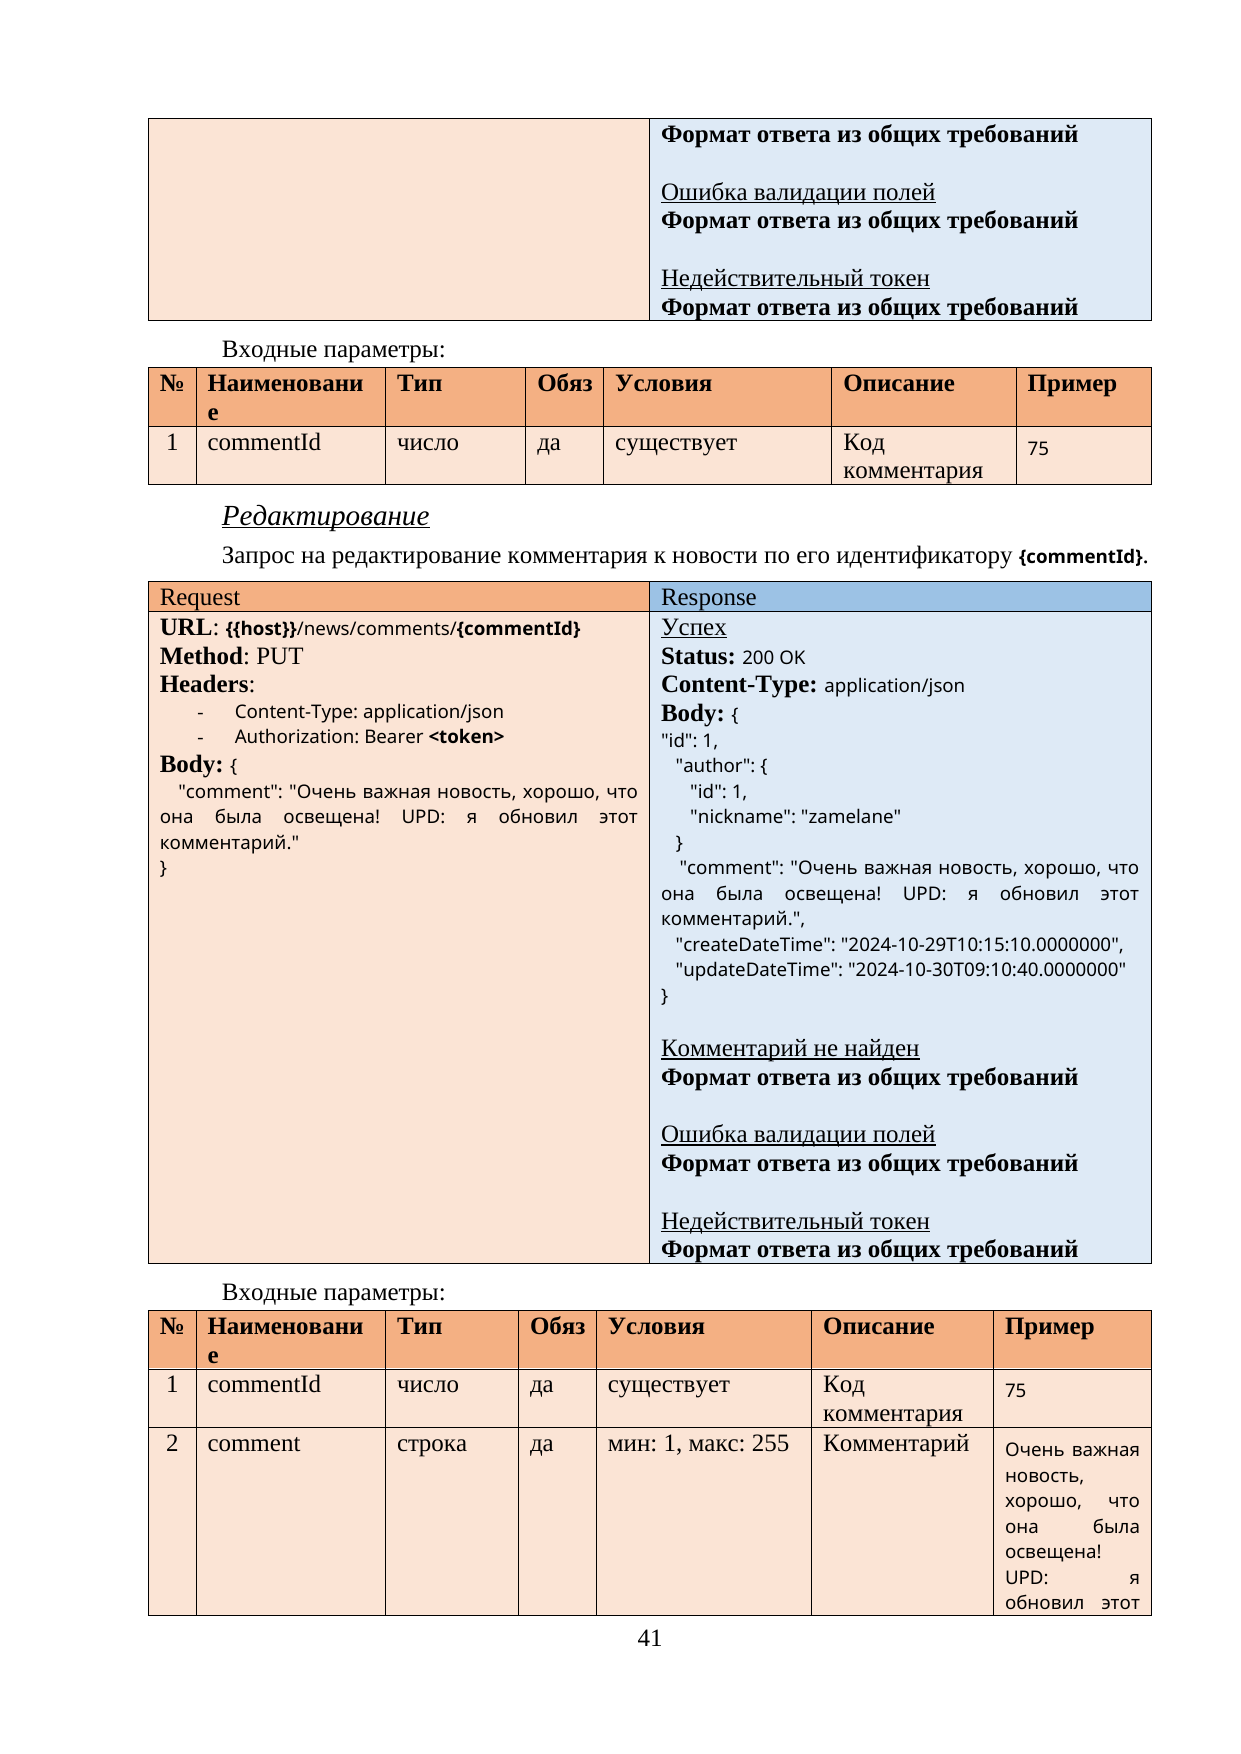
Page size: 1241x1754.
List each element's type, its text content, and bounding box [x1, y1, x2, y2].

table_cell число [386, 1370, 518, 1427]
table_header Request [149, 582, 649, 611]
table_header № [149, 1311, 196, 1368]
text Редактирование [148, 498, 1152, 531]
table_cell URL: {{host}}/news/comments/{commentId} Method: PUT Headers: Content-Type: application/json Authorization: Bearer <token> Body: { "comment": "Очень важная новость, хорошо, что она была освещена! UPD: я обновил этот комментарий." } [149, 612, 649, 1263]
table_cell да [526, 427, 603, 484]
table_cell 2 [149, 1428, 196, 1615]
table_cell Код комментария [832, 427, 1016, 484]
table_cell commentId [197, 1370, 385, 1427]
table_cell 75 [994, 1370, 1151, 1427]
table_cell существует [604, 427, 831, 484]
table_cell Успех Status: 200 OK Content-Type: application/json Body: { "id": 1, "author": { "id": 1, "nickname": "zamelane" } "comment": "Очень важная новость, хорошо, что она была освещена! UPD: я обновил этот комментарий.", "createDateTime": "2024-10-29T10:15:10.0000000", "updateDateTime": "2024-10-30T09:10:40.0000000" } Комментарий не найден Формат ответа из общих требований Ошибка валидации полей Формат ответа из общих требований Недействительный токен Формат ответа из общих требований [650, 612, 1151, 1263]
table_header Обяз [519, 1311, 596, 1368]
table_cell comment [197, 1428, 385, 1615]
table_cell существует [597, 1370, 811, 1427]
table_cell 75 [1017, 427, 1151, 484]
table_cell 1 [149, 427, 196, 484]
table_header Тип [386, 368, 525, 426]
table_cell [149, 119, 649, 320]
text Запрос на редактирование комментария к новости по его идентификатору {commentId}. [148, 540, 1152, 569]
table_header Описание [812, 1311, 993, 1368]
table_header Response [650, 582, 1151, 611]
table_cell мин: 1, макс: 255 [597, 1428, 811, 1615]
table_cell число [386, 427, 525, 484]
text Входные параметры: [148, 334, 1152, 363]
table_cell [994, 1428, 1151, 1615]
table_cell commentId [197, 427, 385, 484]
table_header Пример [1017, 368, 1151, 426]
table_header Пример [994, 1311, 1151, 1368]
table_header Наименование [197, 1311, 385, 1368]
table_header Наименование [197, 368, 385, 426]
table_cell да [519, 1428, 596, 1615]
table_header № [149, 368, 196, 426]
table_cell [650, 119, 1151, 320]
table_header Описание [832, 368, 1016, 426]
table_cell строка [386, 1428, 518, 1615]
table_header Тип [386, 1311, 518, 1368]
table_cell Код комментария [812, 1370, 993, 1427]
table_cell Комментарий [812, 1428, 993, 1615]
table_cell 1 [149, 1370, 196, 1427]
table_header Обяз [526, 368, 603, 426]
table_cell да [519, 1370, 596, 1427]
text Входные параметры: [148, 1277, 1152, 1306]
table_header Условия [604, 368, 831, 426]
table_header Условия [597, 1311, 811, 1368]
